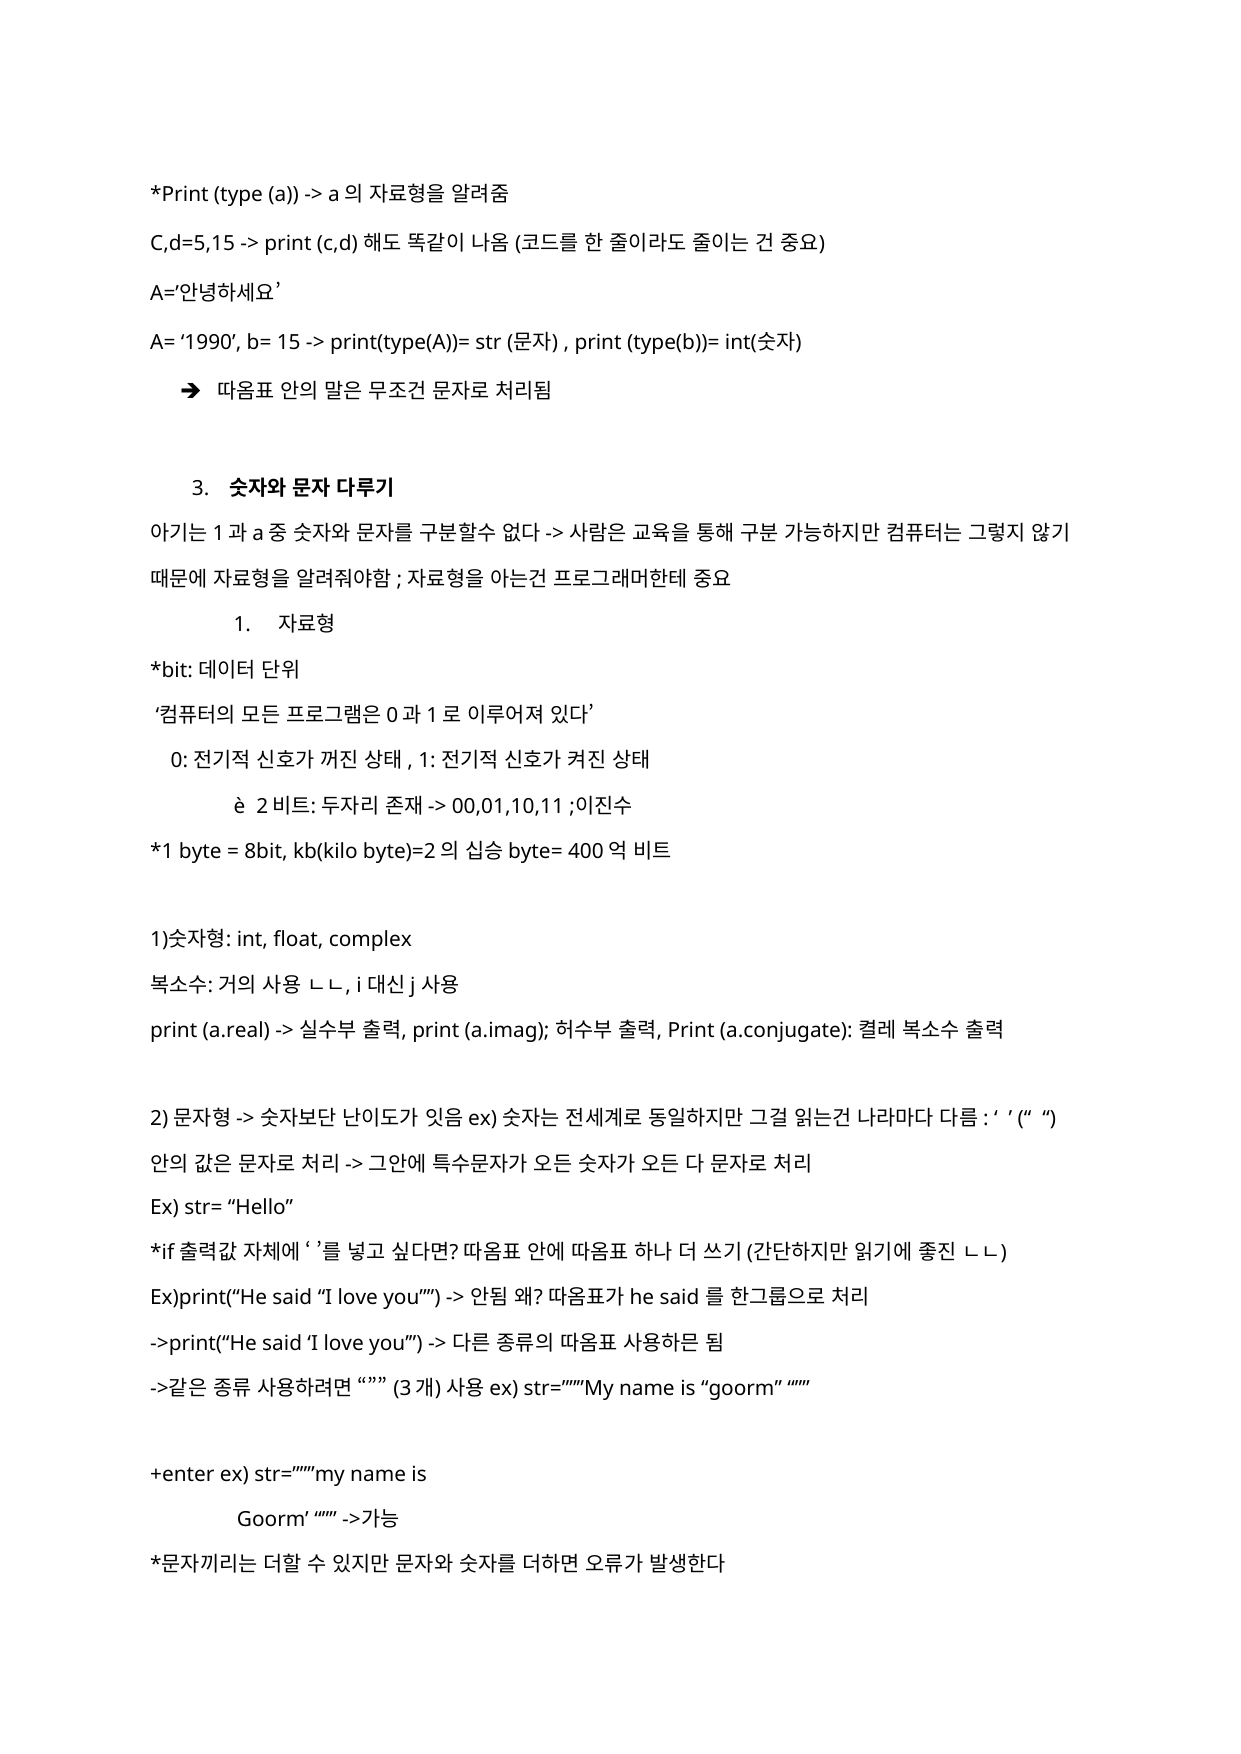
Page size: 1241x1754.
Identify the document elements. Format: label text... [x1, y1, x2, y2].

text 1)숫자형: int, float, complex [150, 923, 1090, 953]
text Ex)print(“He said “I love you””) -> 안됨 왜? 따옴표가 he said 를 한그룹으로 처리 [150, 1280, 1090, 1311]
text è 2비트: 두자리 존재 -> 00,01,10,11 ;이진수 [233, 789, 1090, 819]
text C,d=5,15 -> print (c,d) 해도 똑같이 나옴 (코드를 한 줄이라도 줄이는 건 중요) [150, 227, 1090, 257]
text *bit: 데이터 단위 [150, 653, 1090, 683]
text 0: 전기적 신호가 꺼진 상태 , 1: 전기적 신호가 켜진 상태 [150, 744, 1090, 774]
text Ex) str= “Hello” [150, 1192, 1090, 1221]
text 복소수: 거의 사용 ㄴㄴ, i 대신 j 사용 [150, 968, 1090, 998]
text A=’안녕하세요’ [150, 276, 1090, 306]
text Goorm’ “”” ->가능 [150, 1502, 1090, 1532]
text 1. 자료형 [233, 607, 1090, 638]
text 2) 문자형 -> 숫자보단 난이도가 잇음 ex) 숫자는 전세계로 동일하지만 그걸 읽는건 나라마다 다름 : ‘ ’ (“ “) 안의 값은 문자로 처리 -> 그안에 특수문자가 오든 숫자가 오든 다 문자로 처리 [150, 1101, 1090, 1177]
text ‘컴퓨터의 모든 프로그램은 0과 1로 이루어져 있다’ [150, 698, 1090, 729]
list 숫자와 문자 다루기 [192, 471, 1090, 502]
text *if 출력값 자체에 ‘ ’를 넣고 싶다면? 따옴표 안에 따옴표 하나 더 쓰기 (간단하지만 읽기에 좋진 ㄴㄴ) [150, 1235, 1090, 1265]
text +enter ex) str=”””my name is [150, 1459, 1090, 1488]
text *1 byte = 8bit, kb(kilo byte)=2의 십승 byte= 400억 비트 [150, 834, 1090, 865]
text ->print(“He said ‘I love you’”) -> 다른 종류의 따옴표 사용하믄 됨 [150, 1326, 1090, 1356]
text *문자끼리는 더할 수 있지만 문자와 숫자를 더하면 오류가 발생한다 [150, 1547, 1090, 1577]
text A= ‘1990’, b= 15 -> print(type(A))= str (문자) , print (type(b))= int(숫자) [150, 325, 1090, 356]
list 따옴표 안의 말은 무조건 문자로 처리됨 [179, 375, 1090, 405]
text ->같은 종류 사용하려면 “”” (3개) 사용 ex) str=”””My name is “goorm” “”” [150, 1371, 1090, 1401]
text *Print (type (a)) -> a의 자료형을 알려줌 [150, 177, 1090, 207]
text 아기는 1과 a중 숫자와 문자를 구분할수 없다 -> 사람은 교육을 통해 구분 가능하지만 컴퓨터는 그렇지 않기 때문에 자료형을 알려줘야함 ; 자료형을 아는건 프로그래머한테 중요 [150, 517, 1090, 592]
text print (a.real) -> 실수부 출력, print (a.imag); 허수부 출력, Print (a.conjugate): 켤레 복소수 출력 [150, 1013, 1090, 1044]
